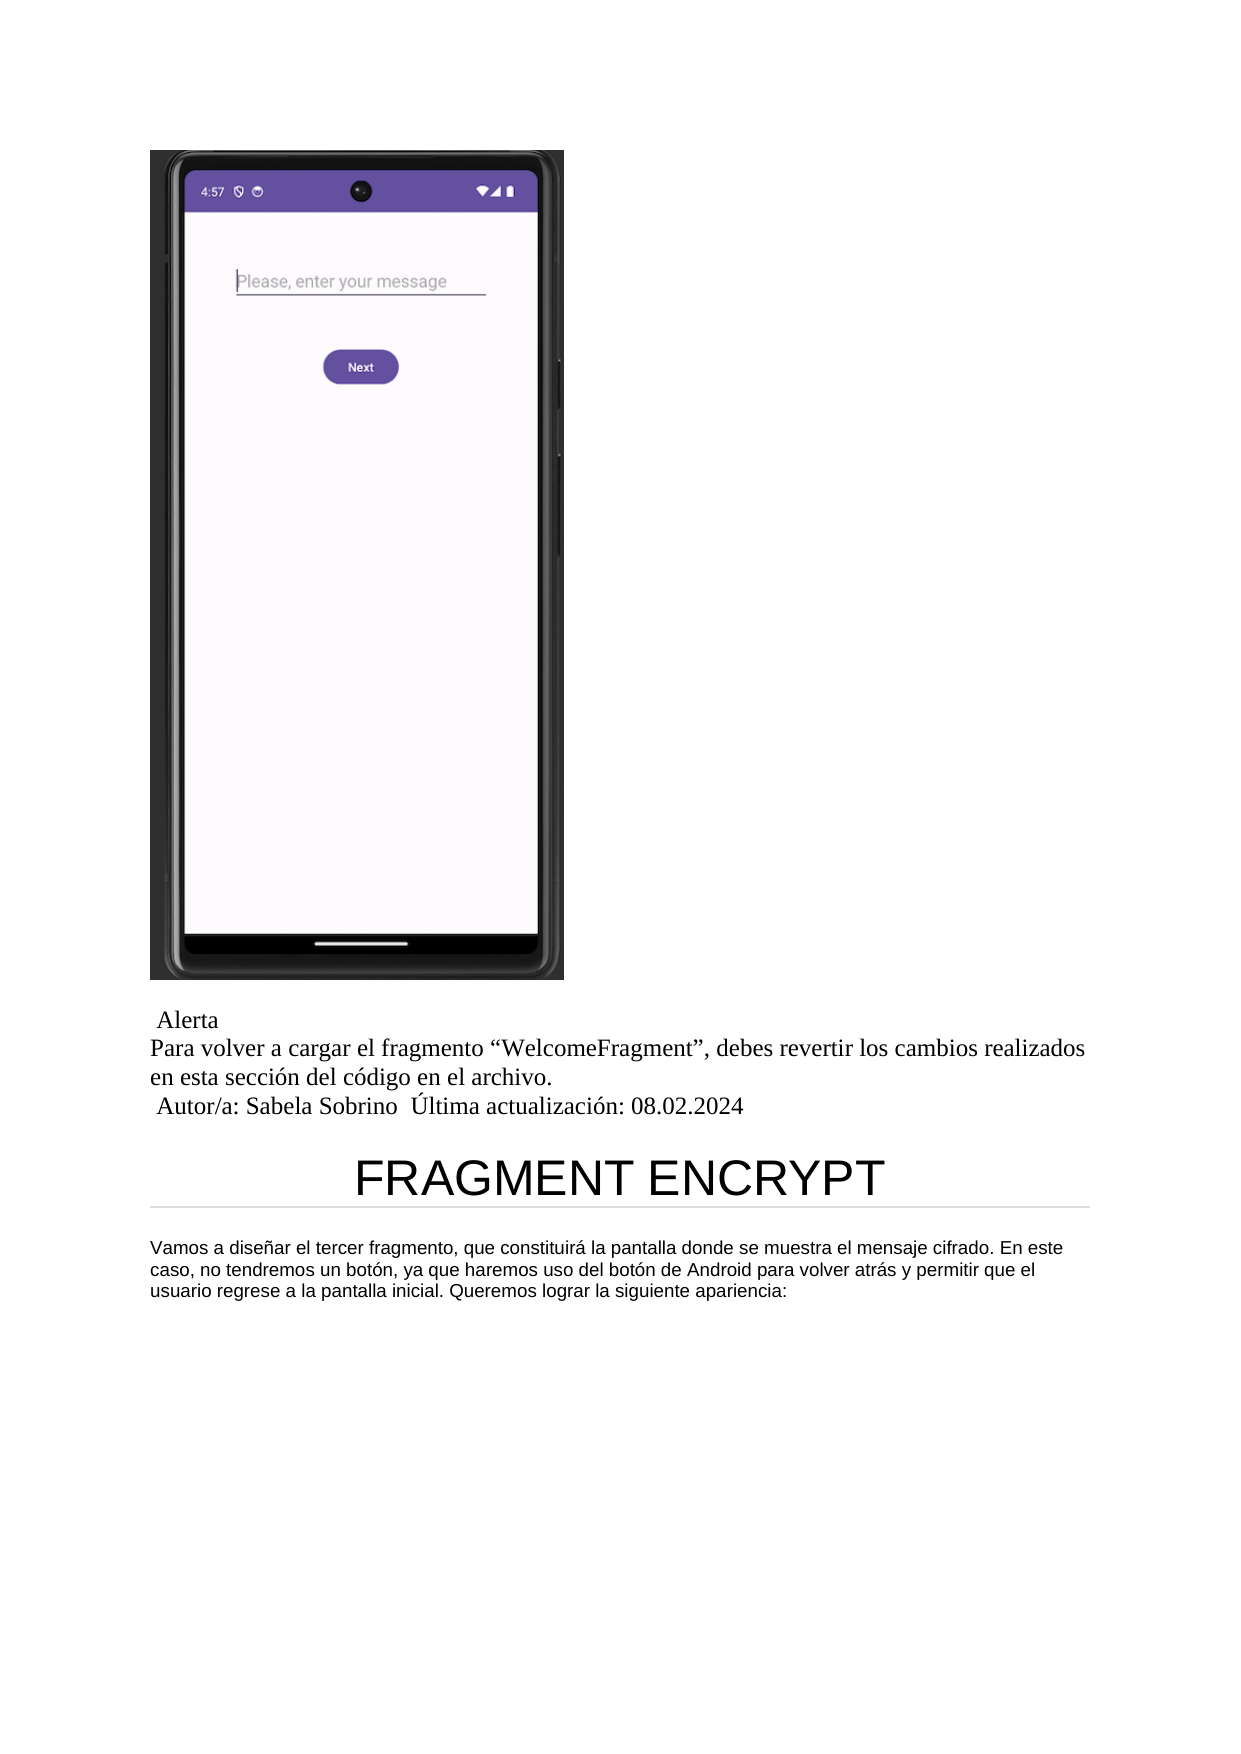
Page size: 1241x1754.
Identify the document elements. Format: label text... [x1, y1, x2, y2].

text Fragment Encrypt [150, 1149, 1090, 1206]
text Para volver a cargar el fragmento “WelcomeFragment”, debes revertir los cambios realizados en esta sección del código en el archivo. [150, 1033, 1090, 1091]
text Autor/a: Sabela Sobrino Última actualización: 08.02.2024 [150, 1091, 1090, 1120]
picture [150, 150, 564, 980]
text Vamos a diseñar el tercer fragmento, que constituirá la pantalla donde se muestra el mensaje cifrado. En este caso, no tendremos un botón, ya que haremos uso del botón de Android para volver atrás y permitir que el usuario regrese a la pantalla inicial. Queremos lograr la siguiente apariencia: [150, 1237, 1090, 1302]
text Alerta [150, 1005, 1090, 1033]
